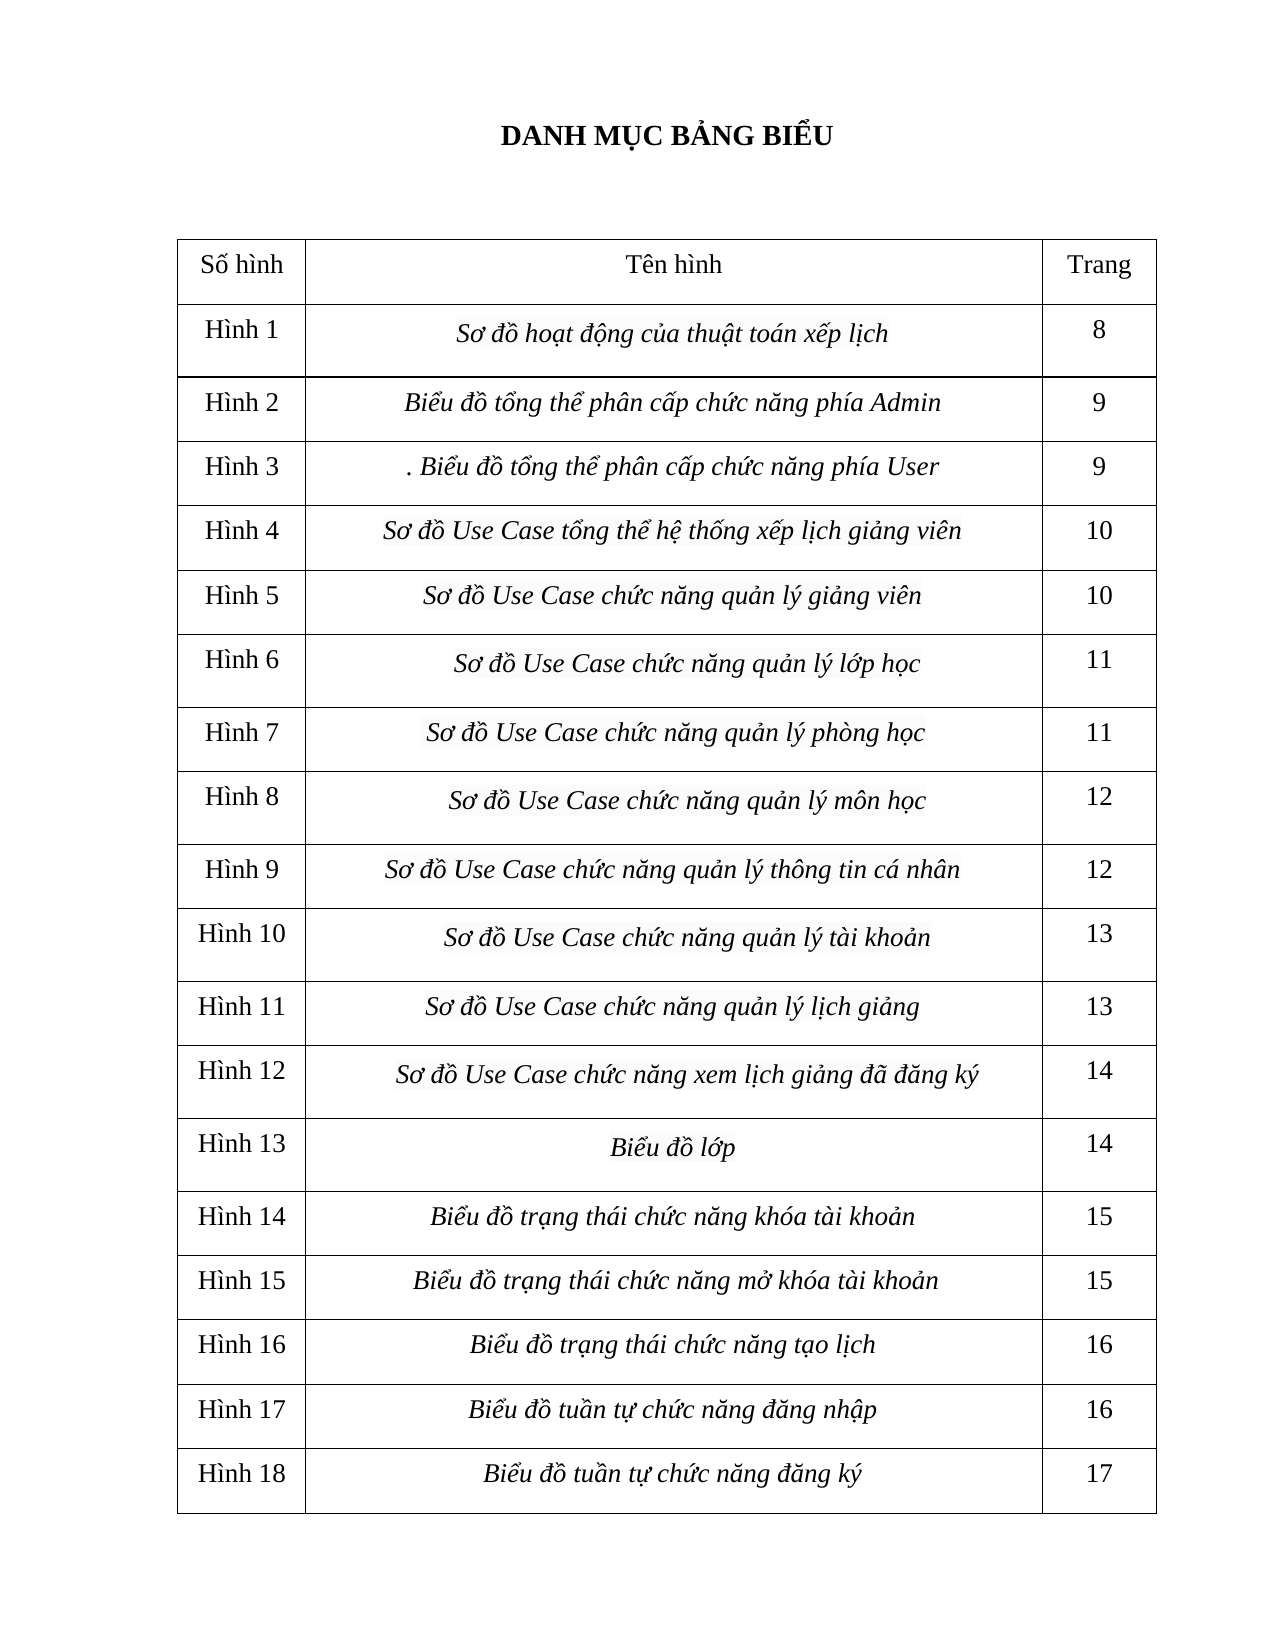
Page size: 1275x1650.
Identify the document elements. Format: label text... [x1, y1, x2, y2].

table_cell 11 [1043, 635, 1156, 707]
table_cell 10 [1043, 506, 1156, 569]
table_header Trang [1043, 240, 1156, 304]
table_cell Hình 16 [178, 1320, 305, 1384]
table_cell Hình 11 [178, 982, 305, 1045]
table_cell 16 [1043, 1385, 1156, 1448]
table_cell Biểu đồ trạng thái chức năng khóa tài khoản [306, 1192, 1042, 1255]
table_cell Hình 15 [178, 1256, 305, 1319]
table_cell Sơ đồ Use Case chức năng quản lý lớp học [306, 635, 1042, 707]
table_cell Biểu đồ tổng thể phân cấp chức năng phía Admin [306, 378, 1042, 441]
table_cell Biểu đồ tuần tự chức năng đăng ký [306, 1449, 1042, 1512]
table_cell Hình 8 [178, 772, 305, 844]
table_cell Hình 17 [178, 1385, 305, 1448]
table_cell Sơ đồ Use Case chức năng quản lý lịch giảng [306, 982, 1042, 1045]
table_cell Biểu đồ lớp [306, 1119, 1042, 1191]
text DANH MỤC BẢNG BIỂU [177, 118, 1157, 152]
table_cell Hình 3 [178, 442, 305, 505]
table_cell Hình 14 [178, 1192, 305, 1255]
table_cell 15 [1043, 1192, 1156, 1255]
table_cell Sơ đồ Use Case tổng thể hệ thống xếp lịch giảng viên [306, 506, 1042, 569]
table_cell 14 [1043, 1046, 1156, 1118]
table_cell 11 [1043, 708, 1156, 771]
table_cell 10 [1043, 571, 1156, 634]
table_cell Hình 1 [178, 305, 305, 376]
table_cell Sơ đồ Use Case chức năng quản lý giảng viên [306, 571, 1042, 634]
table_cell Hình 12 [178, 1046, 305, 1118]
table_cell Hình 6 [178, 635, 305, 707]
table_cell Biểu đồ trạng thái chức năng tạo lịch [306, 1320, 1042, 1384]
table_cell 17 [1043, 1449, 1156, 1512]
table_cell 12 [1043, 845, 1156, 908]
table_cell Sơ đồ Use Case chức năng quản lý tài khoản [306, 909, 1042, 981]
table_header Tên hình [306, 240, 1042, 304]
table_cell Hình 10 [178, 909, 305, 981]
table_cell Hình 9 [178, 845, 305, 908]
table_cell 13 [1043, 909, 1156, 981]
table_cell 8 [1043, 305, 1156, 376]
table_cell Hình 5 [178, 571, 305, 634]
table_cell Hình 7 [178, 708, 305, 771]
table_cell Sơ đồ hoạt động của thuật toán xếp lịch [306, 305, 1042, 376]
table_cell . Biểu đồ tổng thể phân cấp chức năng phía User [306, 442, 1042, 505]
table_cell Sơ đồ Use Case chức năng quản lý thông tin cá nhân [306, 845, 1042, 908]
table_cell 15 [1043, 1256, 1156, 1319]
table_cell Biểu đồ trạng thái chức năng mở khóa tài khoản [306, 1256, 1042, 1319]
table_cell Biểu đồ tuần tự chức năng đăng nhập [306, 1385, 1042, 1448]
table_cell 14 [1043, 1119, 1156, 1191]
table_cell 9 [1043, 442, 1156, 505]
table_cell Sơ đồ Use Case chức năng quản lý môn học [306, 772, 1042, 844]
table_cell 16 [1043, 1320, 1156, 1384]
table_cell 13 [1043, 982, 1156, 1045]
table_cell Hình 18 [178, 1449, 305, 1512]
table_cell 12 [1043, 772, 1156, 844]
table_cell Sơ đồ Use Case chức năng xem lịch giảng đã đăng ký [306, 1046, 1042, 1118]
table_cell Hình 4 [178, 506, 305, 569]
table_cell 9 [1043, 378, 1156, 441]
table_cell Hình 2 [178, 378, 305, 441]
table_cell Sơ đồ Use Case chức năng quản lý phòng học [306, 708, 1042, 771]
table_cell Hình 13 [178, 1119, 305, 1191]
table_header Số hình [178, 240, 305, 304]
